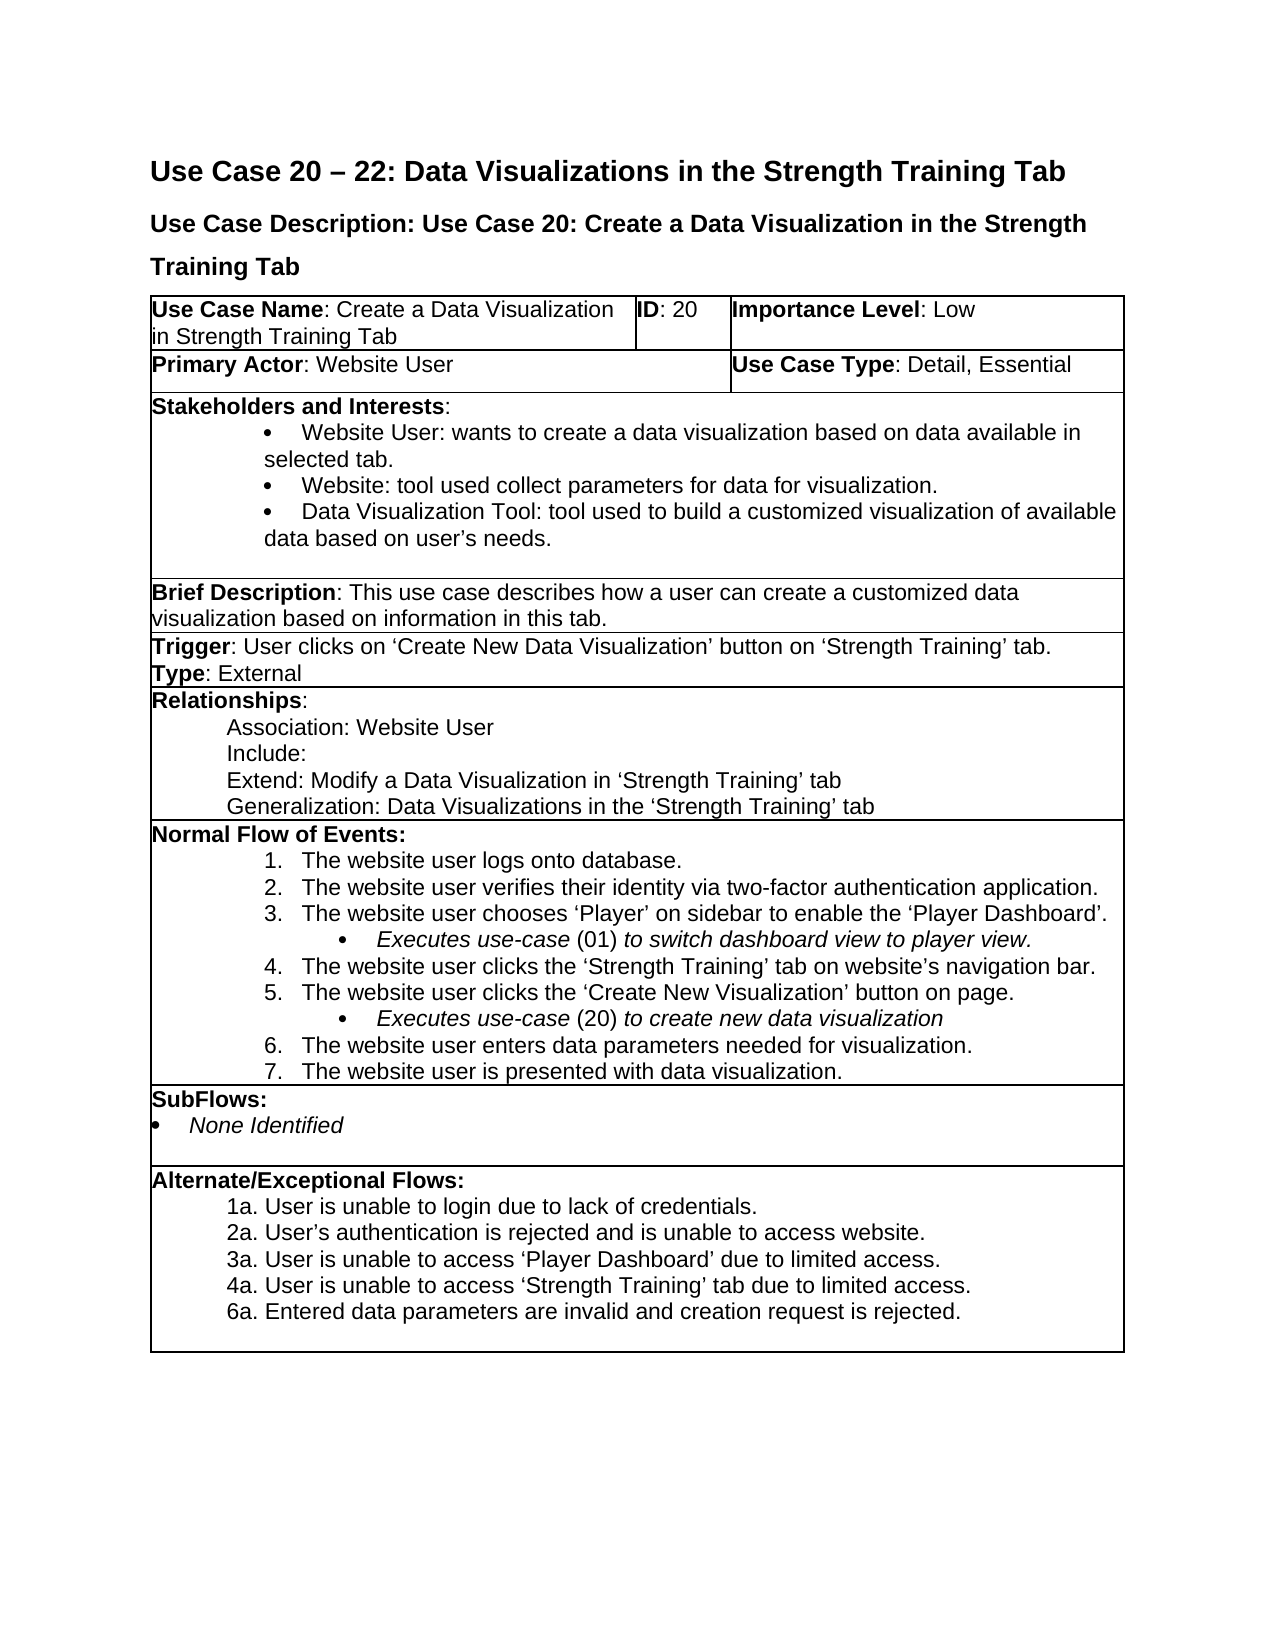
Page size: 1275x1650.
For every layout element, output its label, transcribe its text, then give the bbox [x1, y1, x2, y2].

table_cell Normal Flow of Events: The website user logs onto database. The website user verifies their identity via two-factor authentication application. The website user chooses ‘Player’ on sidebar to enable the ‘Player Dashboard’. Executes use-case (01) to switch dashboard view to player view. The website user clicks the ‘Strength Training’ tab on website’s navigation bar. The website user clicks the ‘Create New Visualization’ button on page. Executes use-case (20) to create new data visualization The website user enters data parameters needed for visualization. The website user is presented with data visualization. [152, 821, 1123, 1084]
subtitle Use Case 20 – 22: Data Visualizations in the Strength Training Tab [150, 154, 1125, 188]
subtitle Use Case Description: Use Case 20: Create a Data Visualization in the Strength Training Tab [150, 209, 1125, 281]
table_cell Relationships: Association: Website User Include: Extend: Modify a Data Visualization in ‘Strength Training’ tab Generalization: Data Visualizations in the ‘Strength Training’ tab [152, 688, 1123, 819]
table_header ID: 20 [637, 297, 730, 349]
table_cell Use Case Type: Detail, Essential [732, 351, 1123, 391]
table_cell Stakeholders and Interests: Website User: wants to create a data visualization based on data available in selected tab. Website: tool used collect parameters for data for visualization. Data Visualization Tool: tool used to build a customized visualization of available data based on user’s needs. [152, 393, 1123, 577]
table_cell SubFlows: None Identified [152, 1086, 1123, 1165]
table_cell Trigger: User clicks on ‘Create New Data Visualization’ button on ‘Strength Training’ tab. Type: External [152, 633, 1123, 686]
table_cell Brief Description: This use case describes how a user can create a customized data visualization based on information in this tab. [152, 579, 1123, 632]
table_header Importance Level: Low [732, 297, 1123, 349]
table_cell Primary Actor: Website User [152, 351, 730, 391]
table_cell Alternate/Exceptional Flows: 1a. User is unable to login due to lack of credentials. 2a. User’s authentication is rejected and is unable to access website. 3a. User is unable to access ‘Player Dashboard’ due to limited access. 4a. User is unable to access ‘Strength Training’ tab due to limited access. 6a. Entered data parameters are invalid and creation request is rejected. [152, 1167, 1123, 1351]
table_header Use Case Name: Create a Data Visualization in Strength Training Tab [152, 297, 635, 349]
